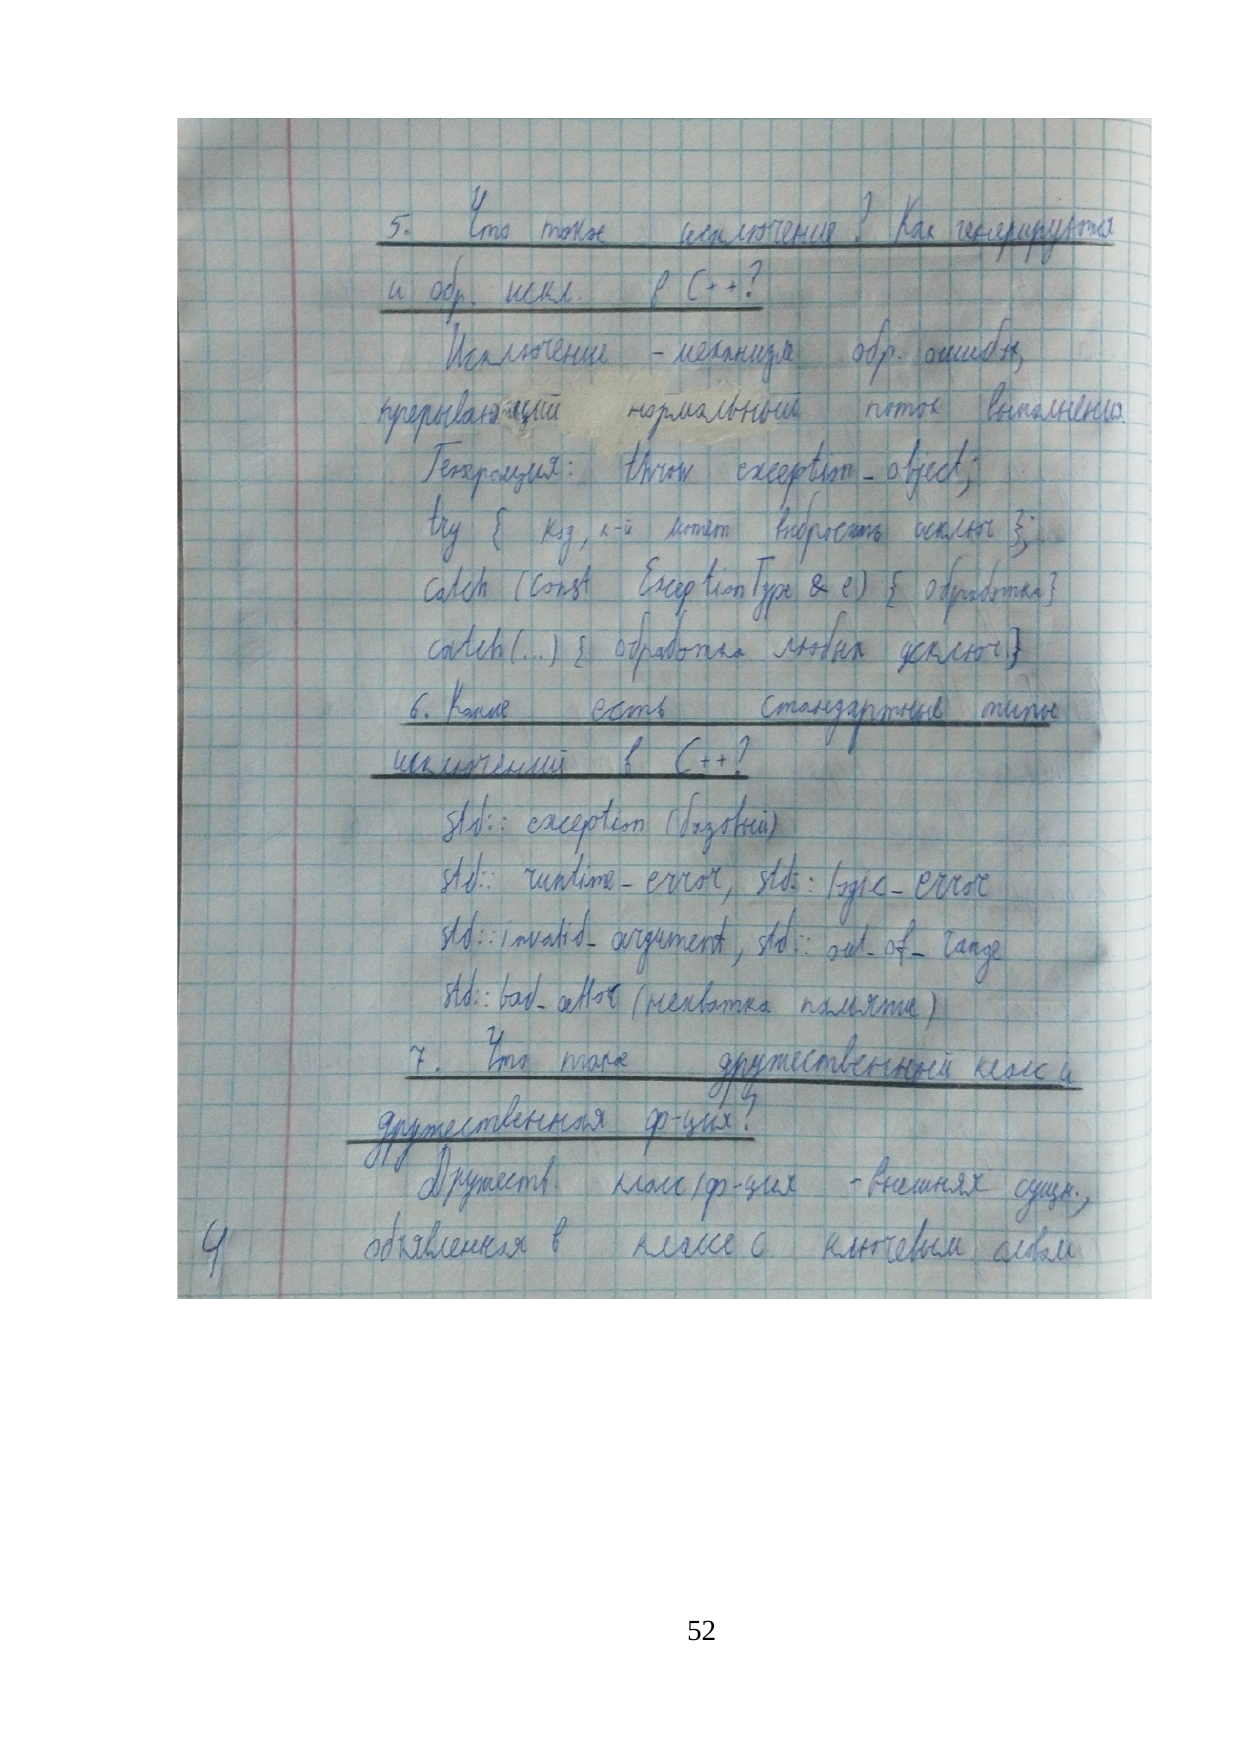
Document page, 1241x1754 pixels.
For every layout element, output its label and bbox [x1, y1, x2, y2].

picture [177, 118, 1152, 1299]
